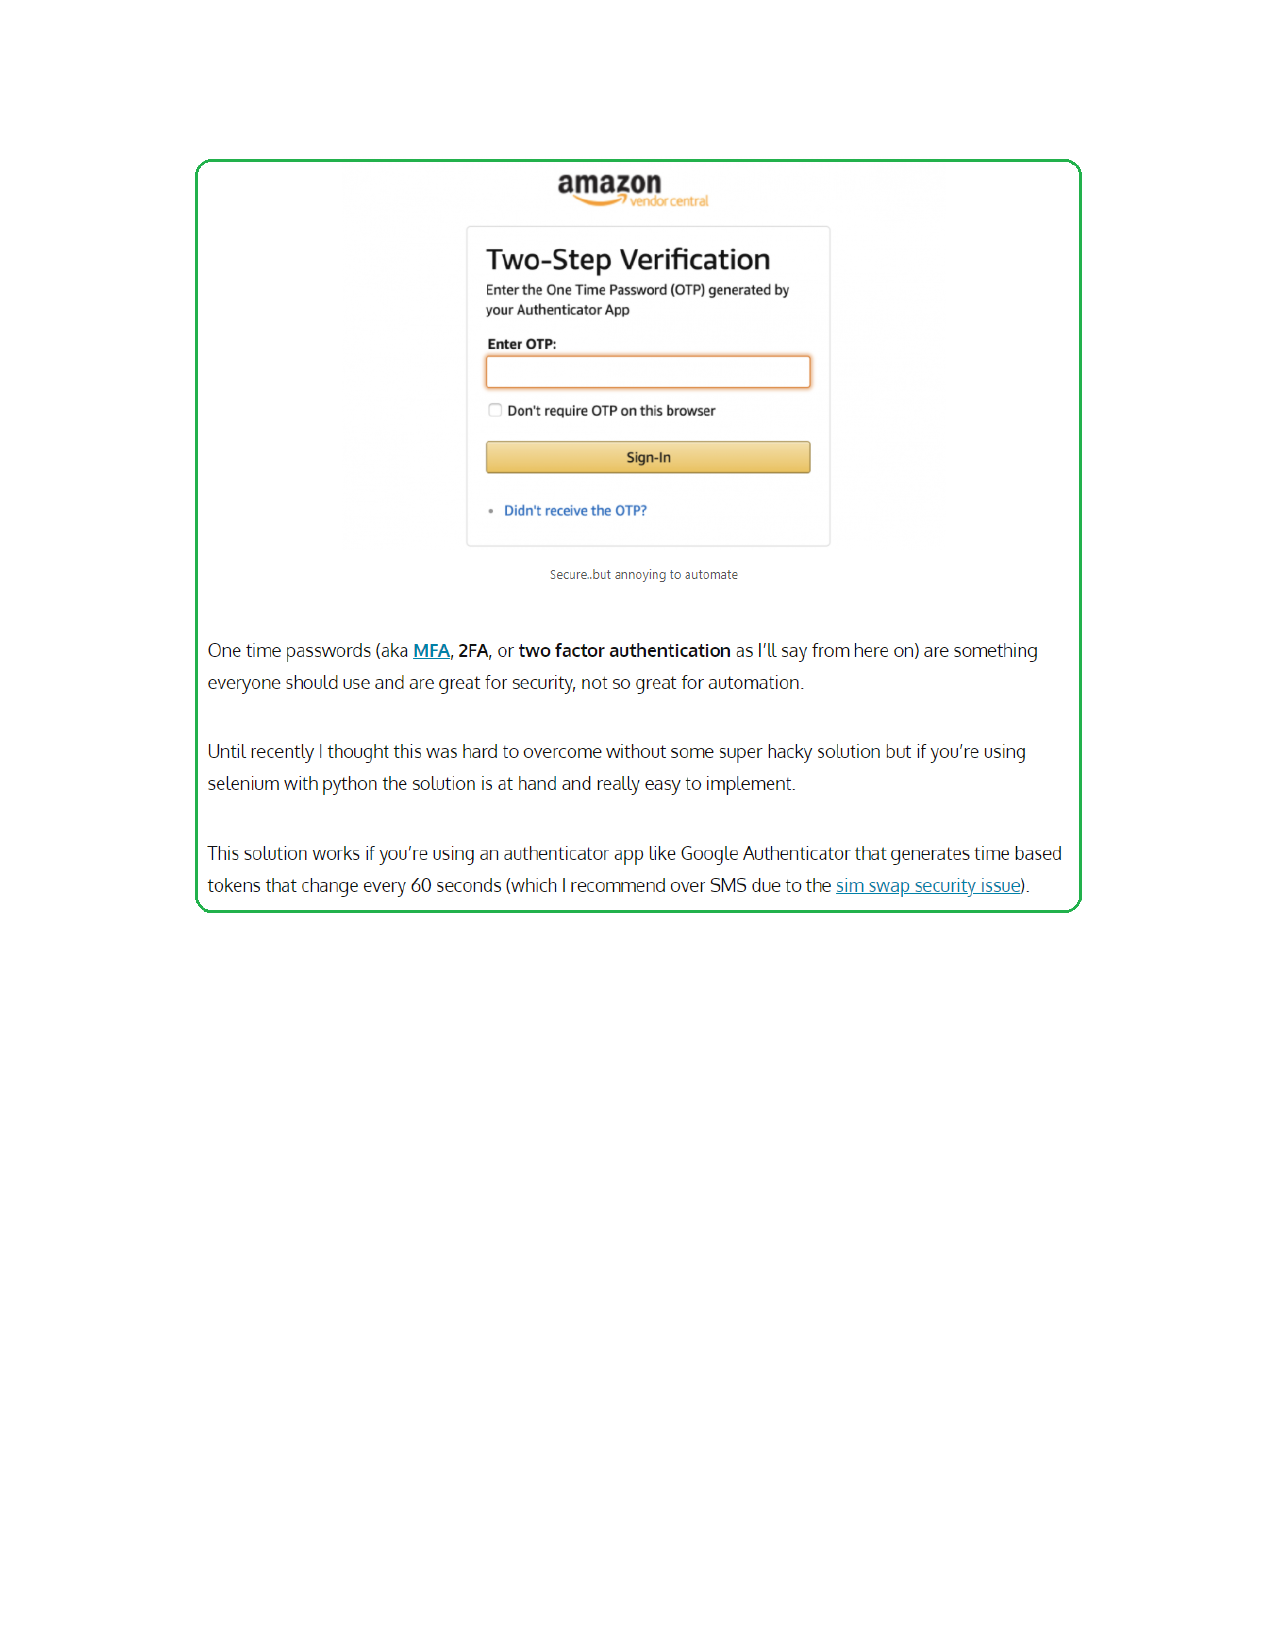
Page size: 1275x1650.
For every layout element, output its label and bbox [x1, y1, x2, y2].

picture [187, 150, 1088, 917]
